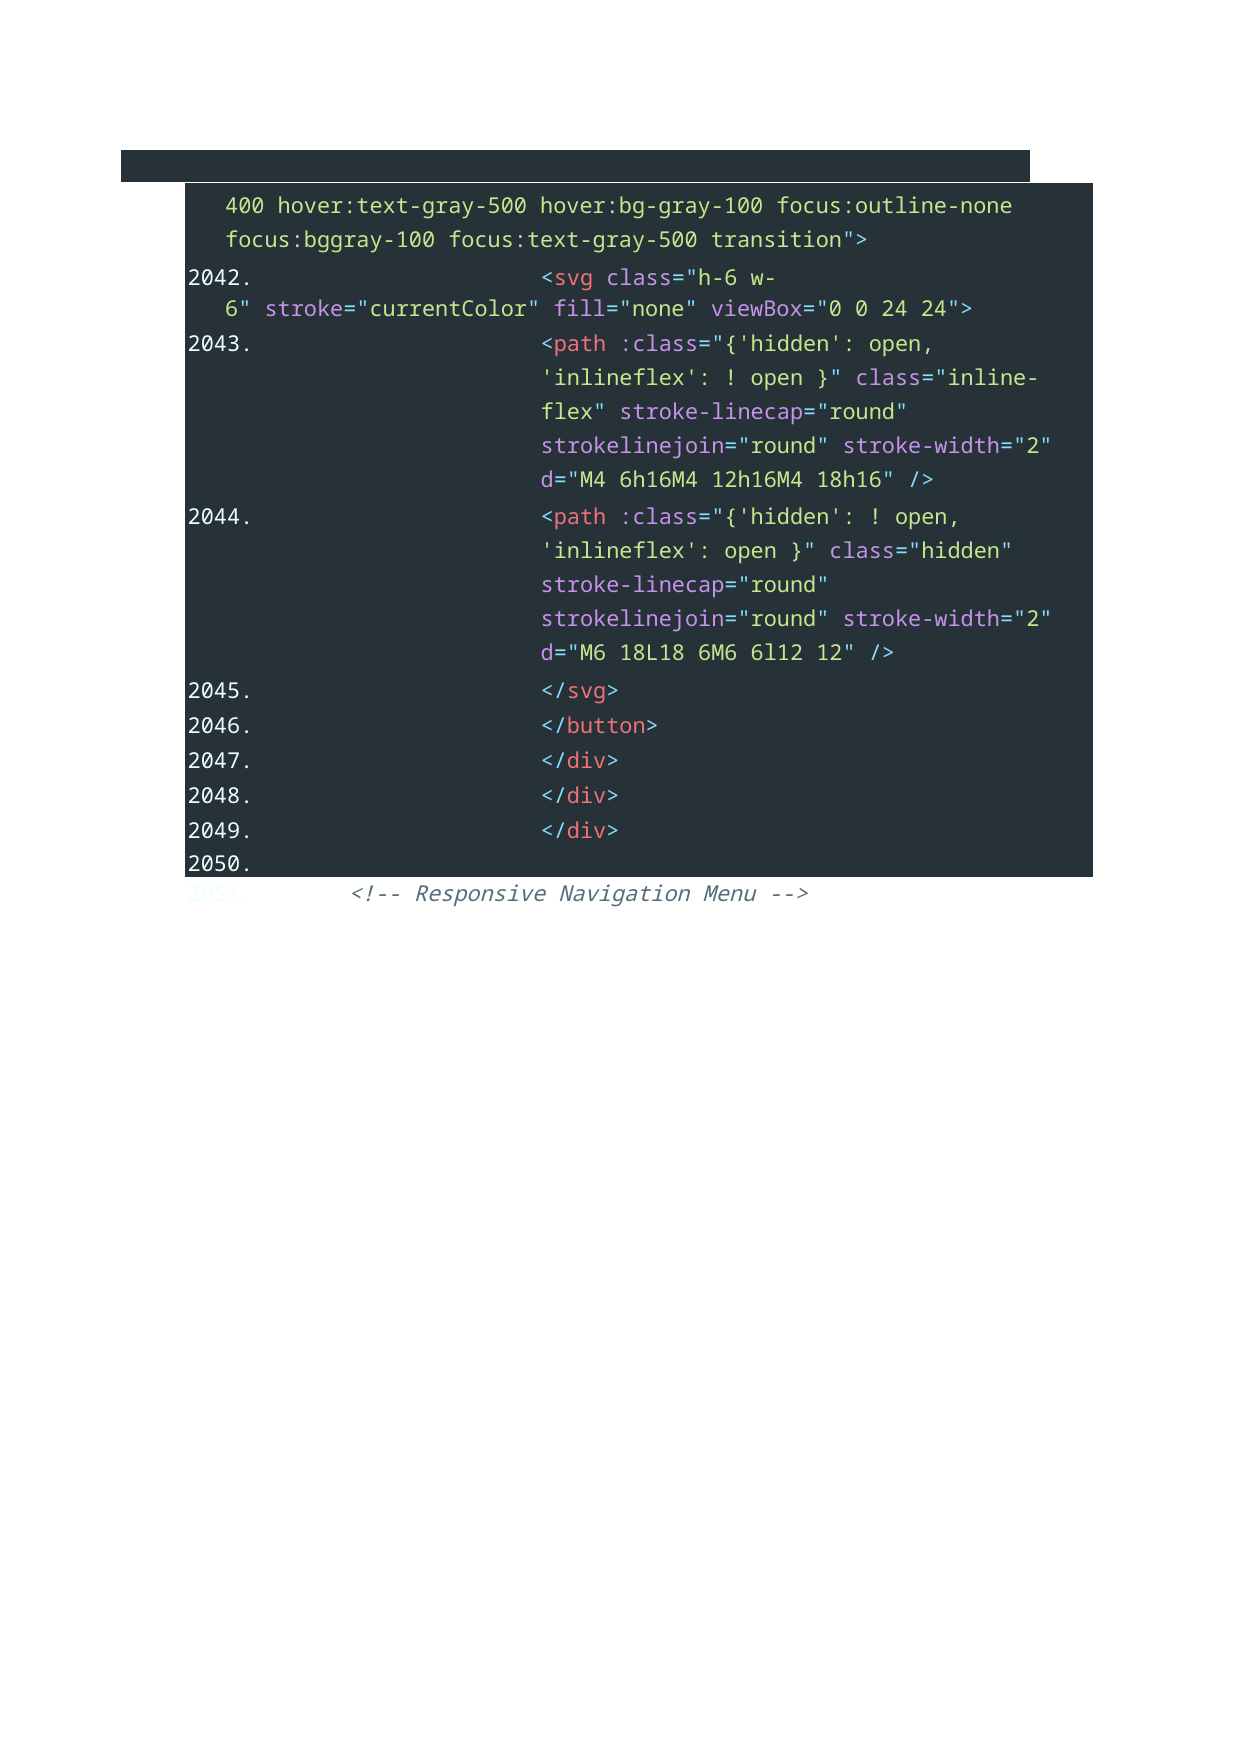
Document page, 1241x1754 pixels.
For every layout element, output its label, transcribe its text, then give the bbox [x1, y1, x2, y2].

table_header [185, 183, 1093, 877]
list <!-- Responsive Navigation Menu --> [187, 877, 1082, 907]
